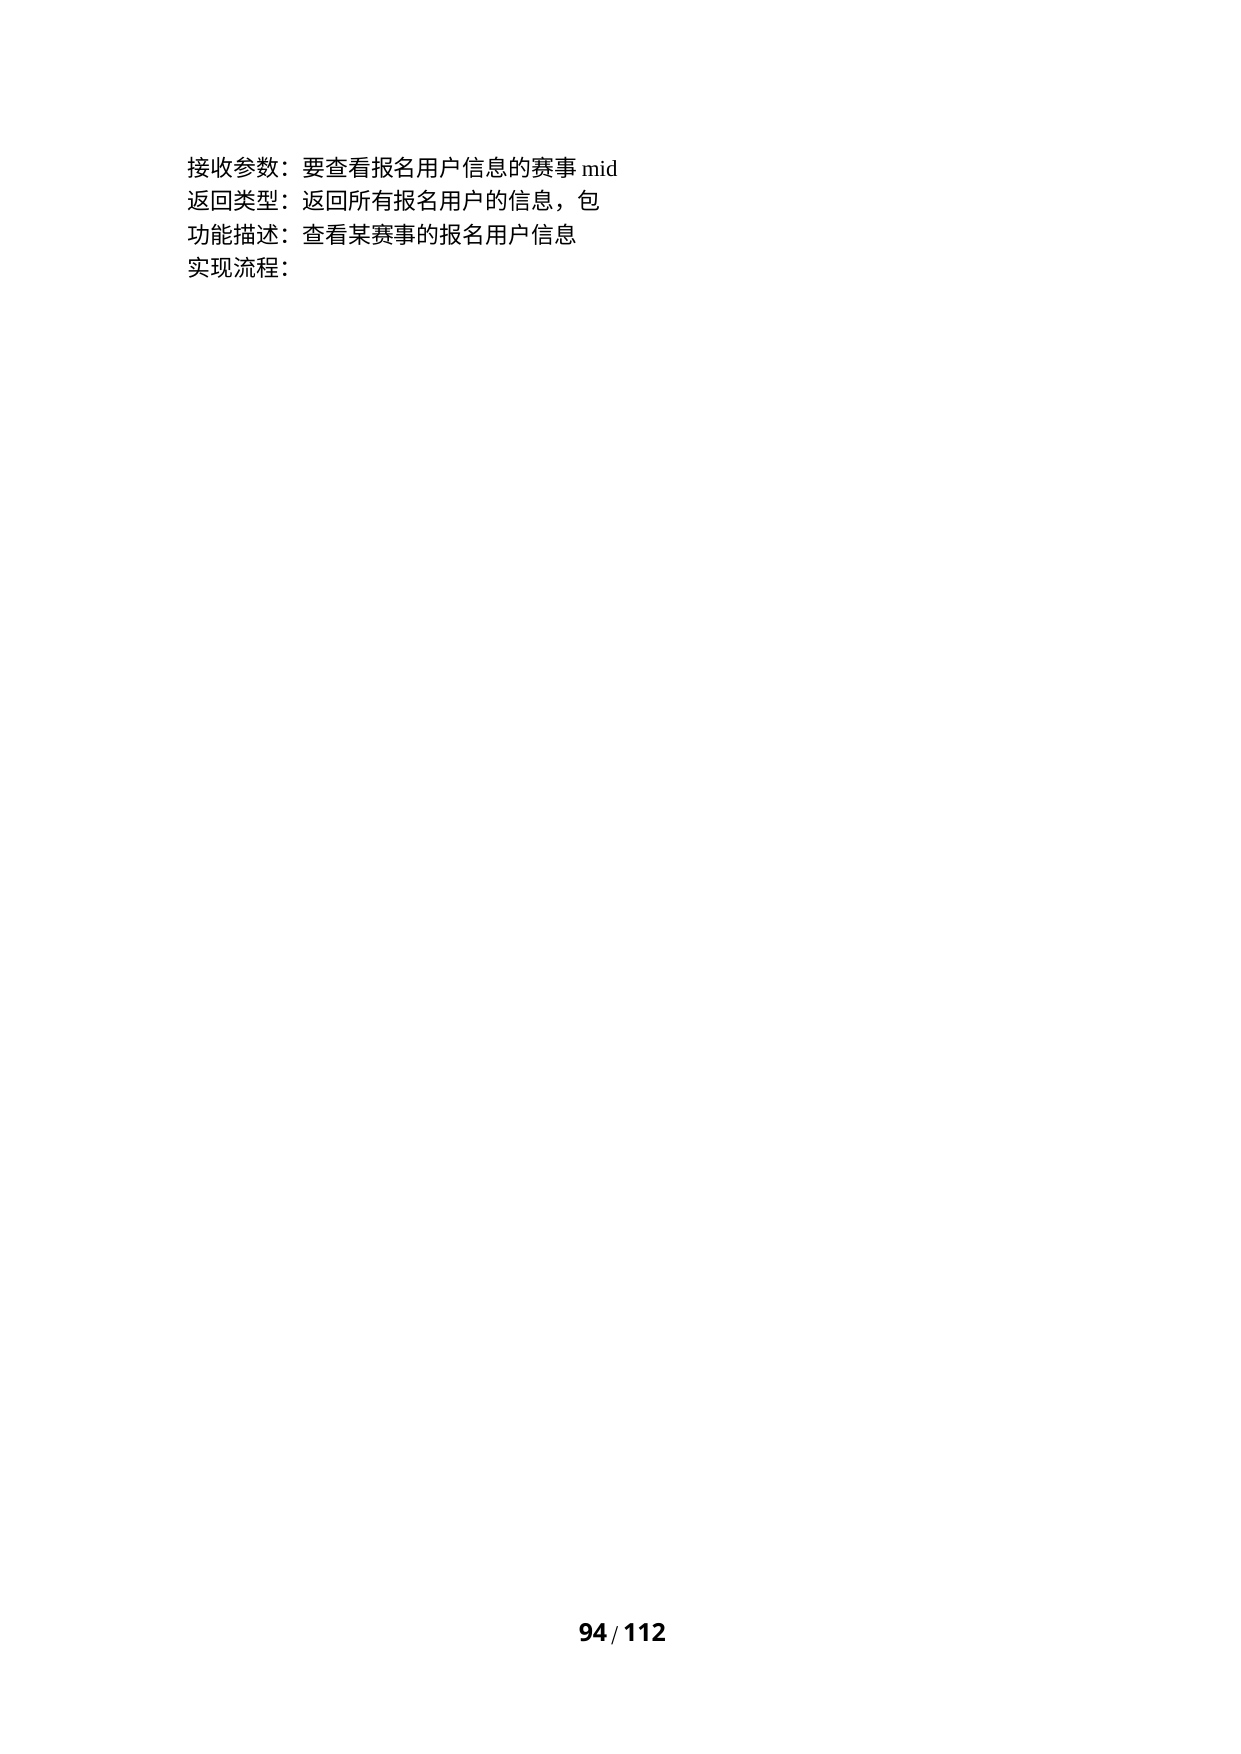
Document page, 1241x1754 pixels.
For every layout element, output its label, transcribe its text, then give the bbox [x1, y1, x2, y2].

text 返回类型：返回所有报名用户的信息，包 [187, 183, 1053, 216]
text 功能描述：查看某赛事的报名用户信息 [187, 216, 1053, 250]
text 接收参数：要查看报名用户信息的赛事mid [187, 150, 1053, 183]
text 实现流程： [187, 250, 1053, 283]
